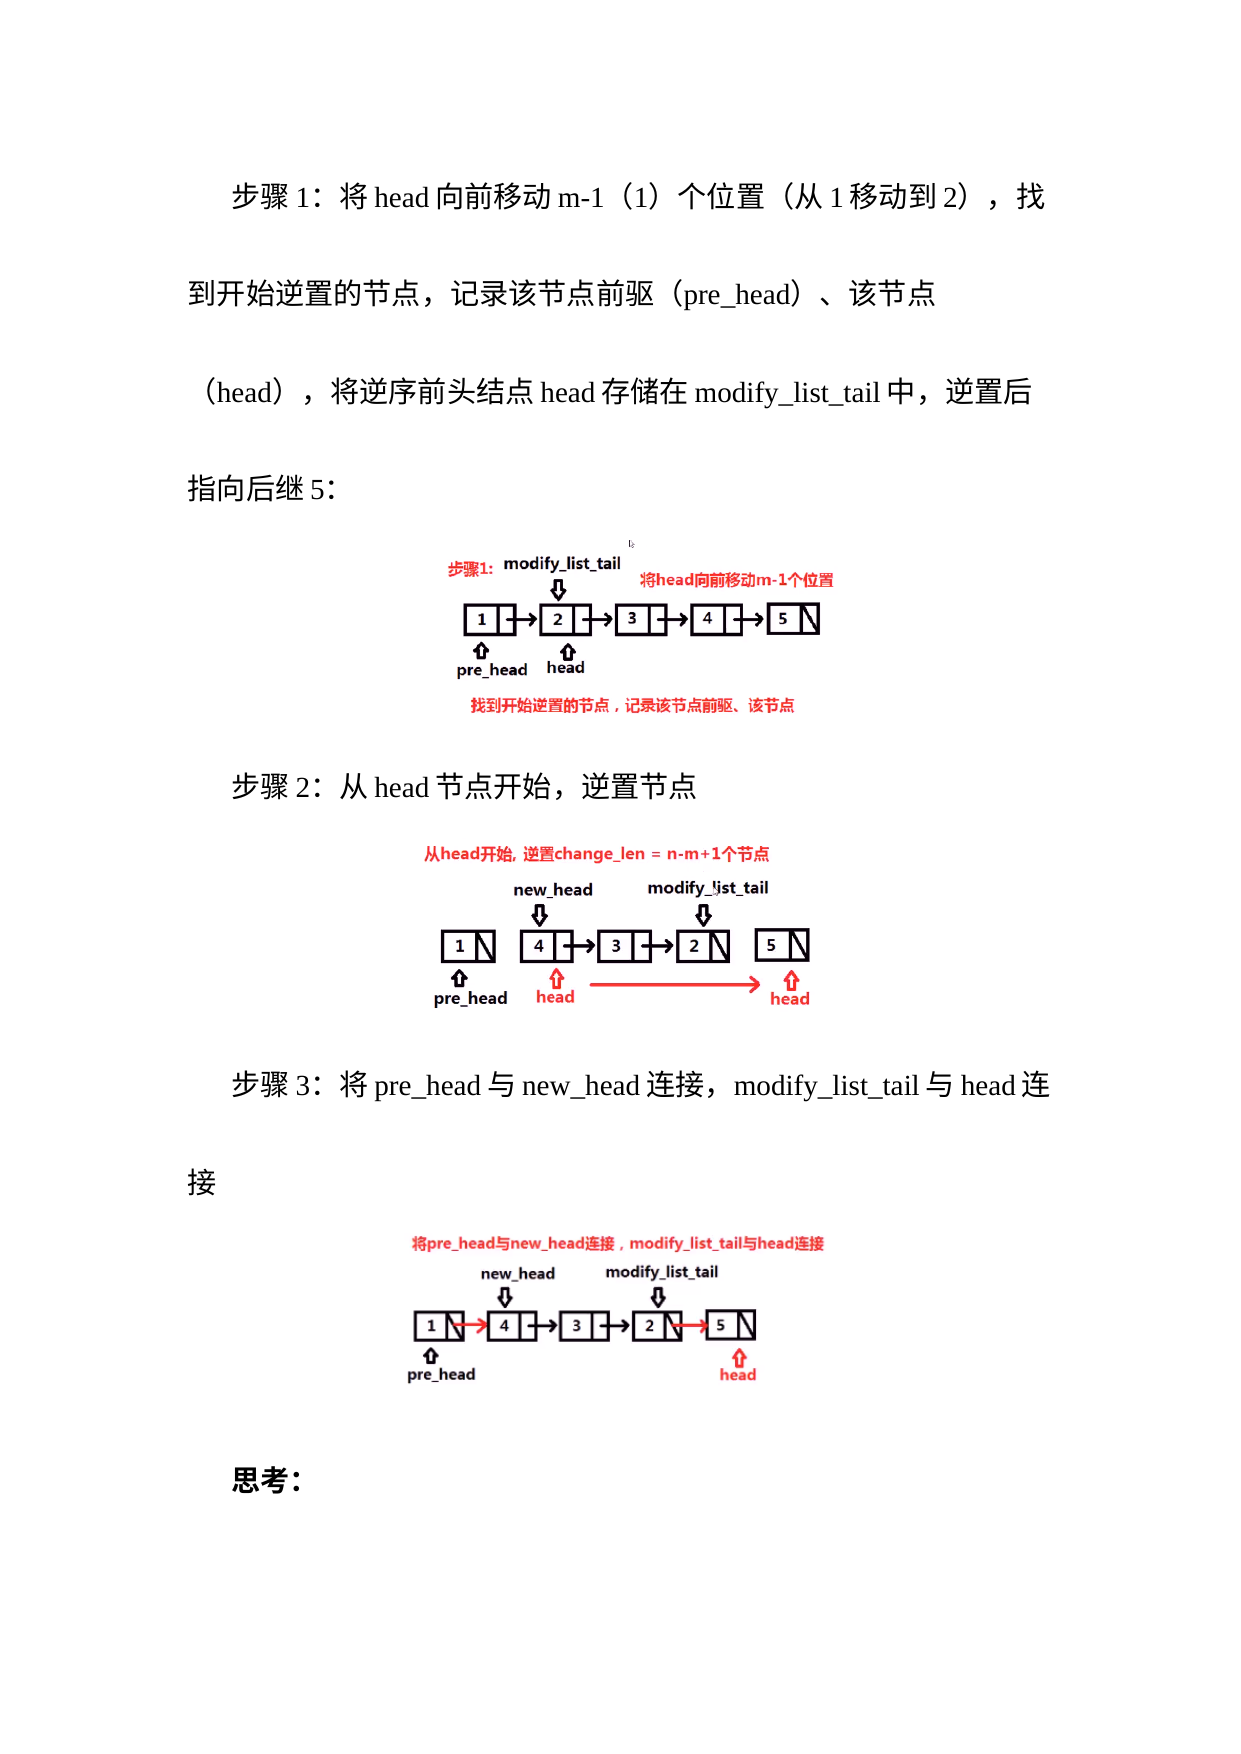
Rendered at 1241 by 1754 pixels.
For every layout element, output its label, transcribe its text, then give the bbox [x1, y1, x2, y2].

text 步骤2：从head节点开始，逆置节点 [187, 752, 1053, 817]
text 步骤1：将head向前移动m-1（1）个位置（从1移动到2），找到开始逆置的节点，记录该节点前驱（pre_head）、该节点（head），将逆序前头结点head存储在modify_list_tail中，逆置后指向后继5： [187, 162, 1053, 519]
picture [402, 1233, 838, 1401]
picture [431, 540, 853, 720]
text 思考： [187, 1446, 1053, 1511]
picture [416, 838, 824, 1015]
text 步骤3：将pre_head与new_head连接，modify_list_tail与head连接 [187, 1050, 1053, 1213]
